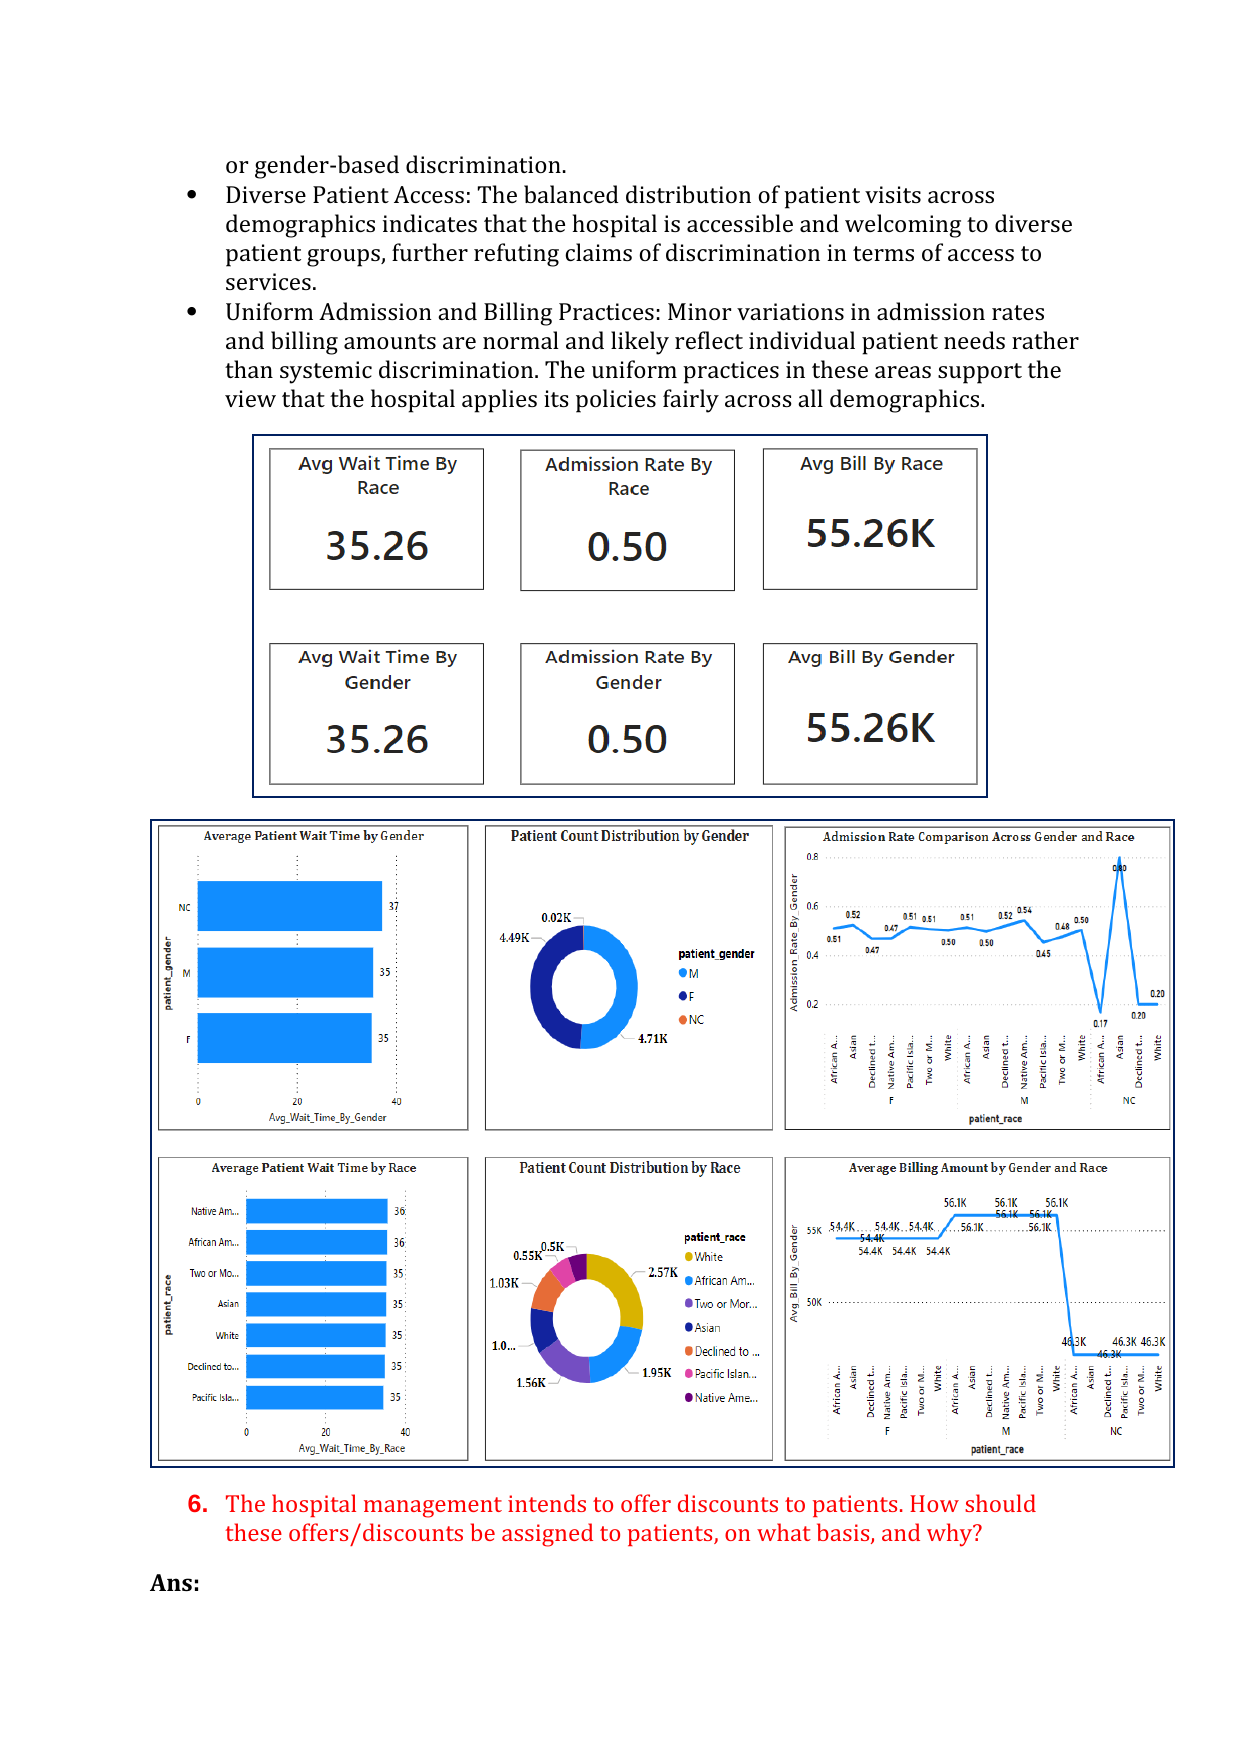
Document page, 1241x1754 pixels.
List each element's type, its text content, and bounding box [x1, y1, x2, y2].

list The hospital management intends to offer discounts to patients. How should these offers/discounts be assigned to patients, on what basis, and why? [187, 1489, 1090, 1547]
picture [152, 821, 1173, 1466]
list Diverse Patient Access: The balanced distribution of patient visits across demographics indicates that the hospital is accessible and welcoming to diverse patient groups, further refuting claims of discrimination in terms of access to services. [187, 179, 1090, 296]
picture [254, 436, 986, 796]
text Ans: [150, 1568, 1090, 1597]
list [187, 150, 1090, 179]
list Uniform Admission and Billing Practices: Minor variations in admission rates and billing amounts are normal and likely reflect individual patient needs rather than systemic discrimination. The uniform practices in these areas support the view that the hospital applies its policies fairly across all demographics. [187, 296, 1090, 413]
